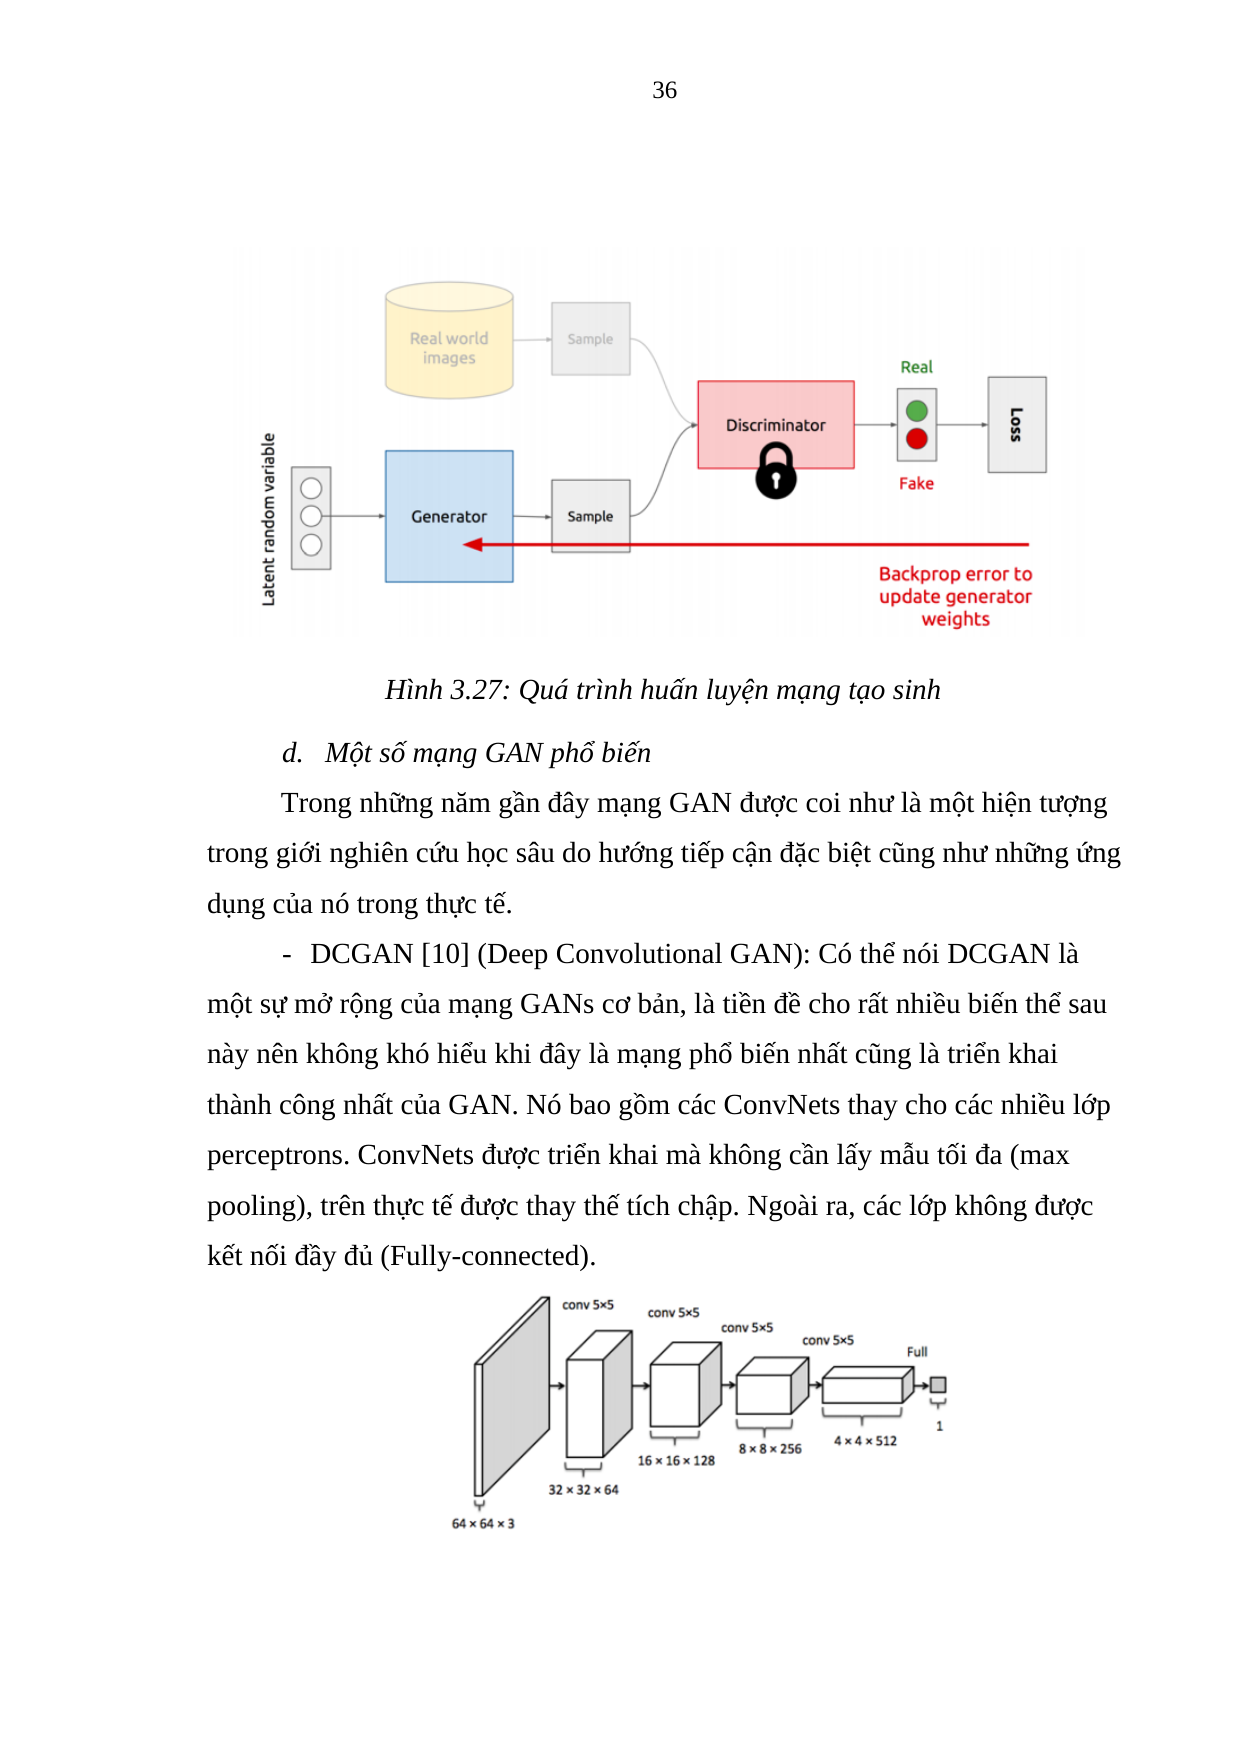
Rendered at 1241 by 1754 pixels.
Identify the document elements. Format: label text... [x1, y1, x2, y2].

picture [444, 1288, 960, 1534]
list ​DCGAN (Deep Convolutional GAN): Có thể nói DCGAN là một sự mở rộng của mạng GANs cơ bản, là tiền đề cho rất nhiều biến thể sau này nên không khó hiểu khi đây là mạng phổ biến nhất cũng là triển khai thành công nhất của GAN. Nó bao gồm các ConvNets thay cho các nhiều lớp perceptrons. ConvNets được triển khai mà không cần lấy mẫu tối đa (max pooling), trên thực tế được thay thế tích chập. Ngoài ra, các lớp không được kết nối đầy đủ (Fully-connected). [207, 936, 1122, 1271]
text Trong những năm gần đây mạng GAN được coi như là một hiện tượng trong giới nghiên cứu học sâu do hướng tiếp cận đặc biệt cũng như những ứng dụng của nó trong thực tế. [207, 785, 1122, 919]
list Một số mạng GAN phổ biến [207, 735, 1122, 768]
picture [206, 206, 1131, 646]
